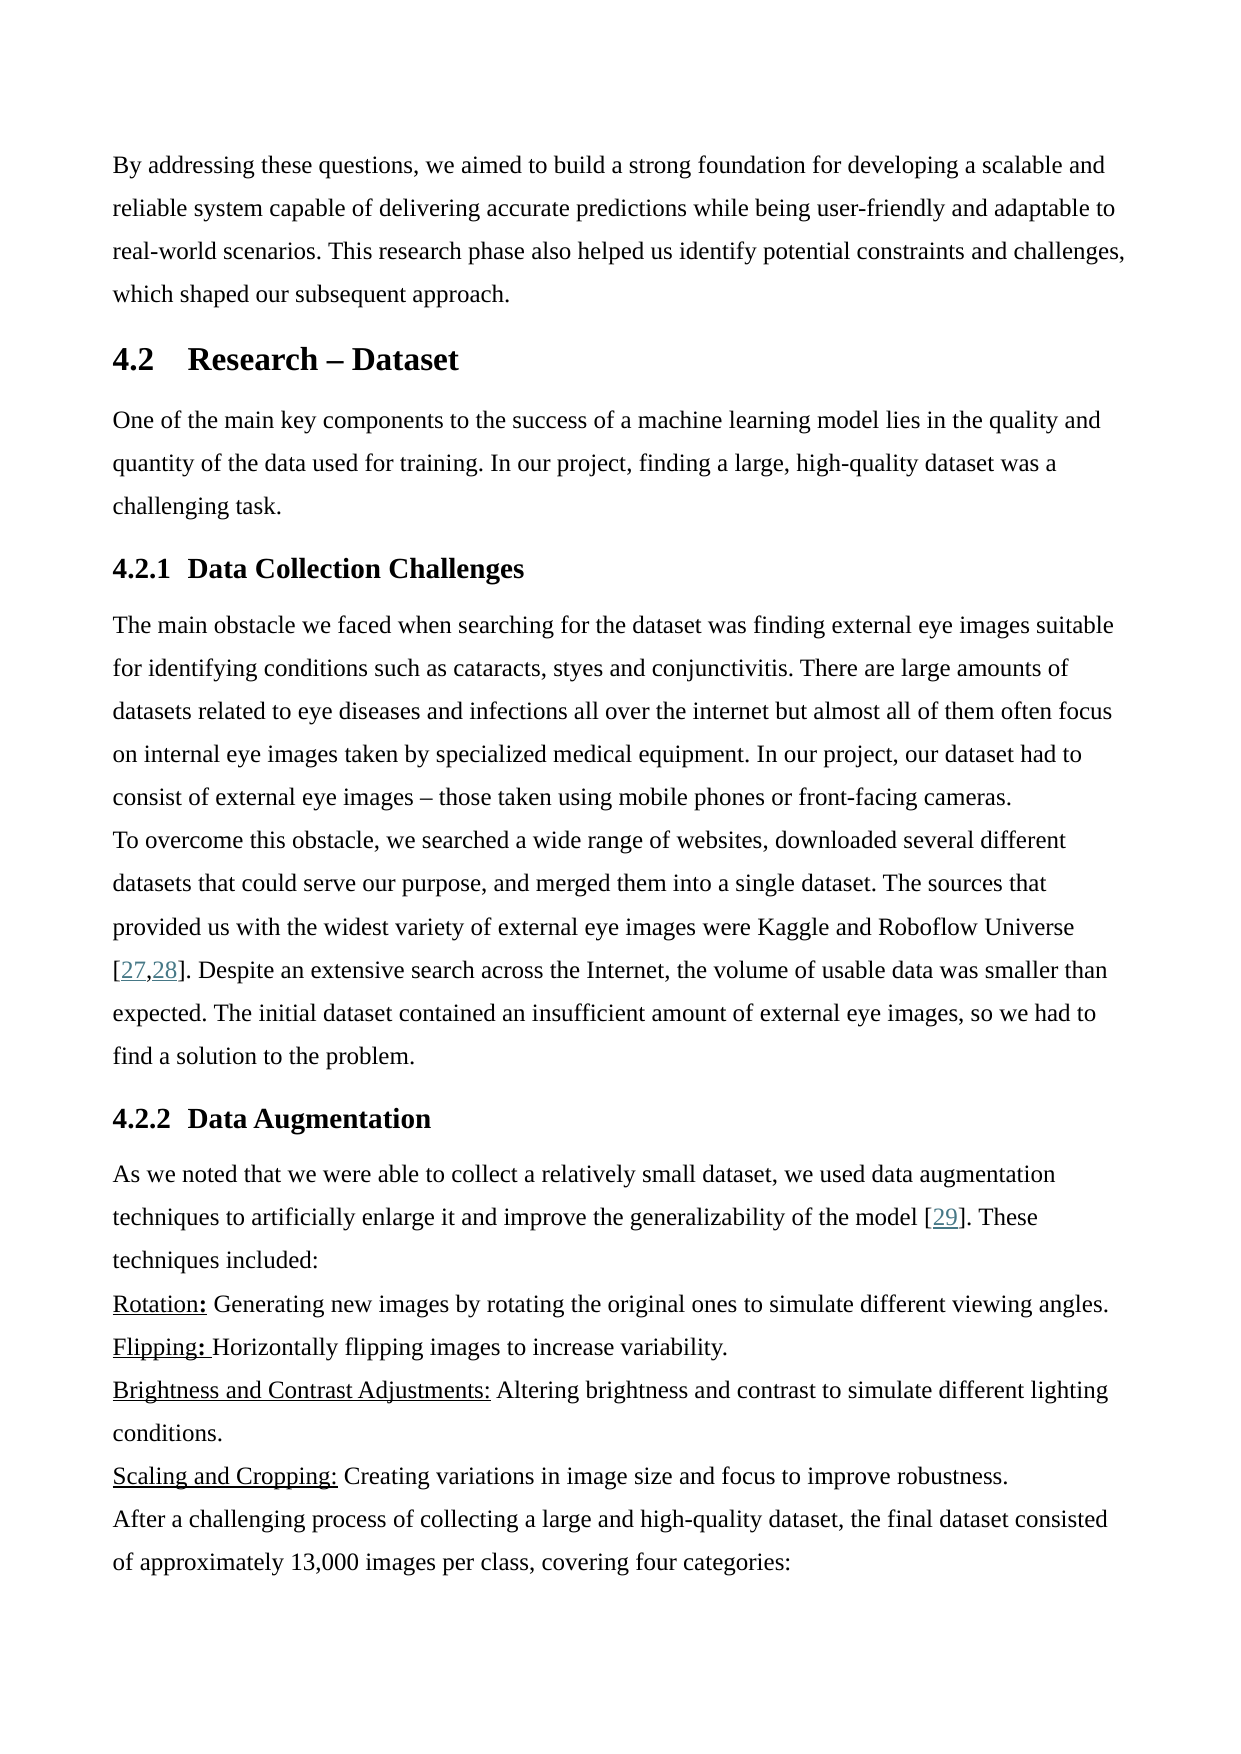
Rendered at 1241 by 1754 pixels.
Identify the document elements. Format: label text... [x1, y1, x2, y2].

text As we noted that we were able to collect a relatively small dataset, we used data augmentation techniques to artificially enlarge it and improve the generalizability of the model [29]. These techniques included: [112, 1159, 1128, 1274]
text Flipping: Horizontally flipping images to increase variability. [112, 1332, 1128, 1361]
text Scaling and Cropping: Creating variations in image size and focus to improve robustness. [112, 1461, 1128, 1490]
text To overcome this obstacle, we searched a wide range of websites, downloaded several different datasets that could serve our purpose, and merged them into a single dataset. The sources that provided us with the widest variety of external eye images were Kaggle and Roboflow Universe [27,28]. Despite an extensive search across the Internet, the volume of usable data was smaller than expected. The initial dataset contained an insufficient amount of external eye images, so we had to find a solution to the problem. [112, 825, 1128, 1070]
text Brightness and Contrast Adjustments: Altering brightness and contrast to simulate different lighting conditions. [112, 1375, 1128, 1447]
text One of the main key components to the success of a machine learning model lies in the quality and quantity of the data used for training. In our project, finding a large, high-quality dataset was a challenging task. [112, 405, 1128, 520]
text By addressing these questions, we aimed to build a strong foundation for developing a scalable and reliable system capable of delivering accurate predictions while being user-friendly and adaptable to real-world scenarios. This research phase also helped us identify potential constraints and challenges, which shaped our subsequent approach. [112, 150, 1128, 308]
subtitle Data Augmentation [112, 1101, 1128, 1134]
text After a challenging process of collecting a large and high-quality dataset, the final dataset consisted of approximately 13,000 images per class, covering four categories: [112, 1504, 1128, 1576]
subtitle Research – Dataset [112, 339, 1128, 377]
text The main obstacle we faced when searching for the dataset was finding external eye images suitable for identifying conditions such as cataracts, styes and conjunctivitis. There are large amounts of datasets related to eye diseases and infections all over the internet but almost all of them often focus on internal eye images taken by specialized medical equipment. In our project, our dataset had to consist of external eye images – those taken using mobile phones or front-facing cameras. [112, 610, 1128, 811]
subtitle Data Collection Challenges [112, 551, 1128, 584]
text Rotation: Generating new images by rotating the original ones to simulate different viewing angles. [112, 1289, 1128, 1317]
